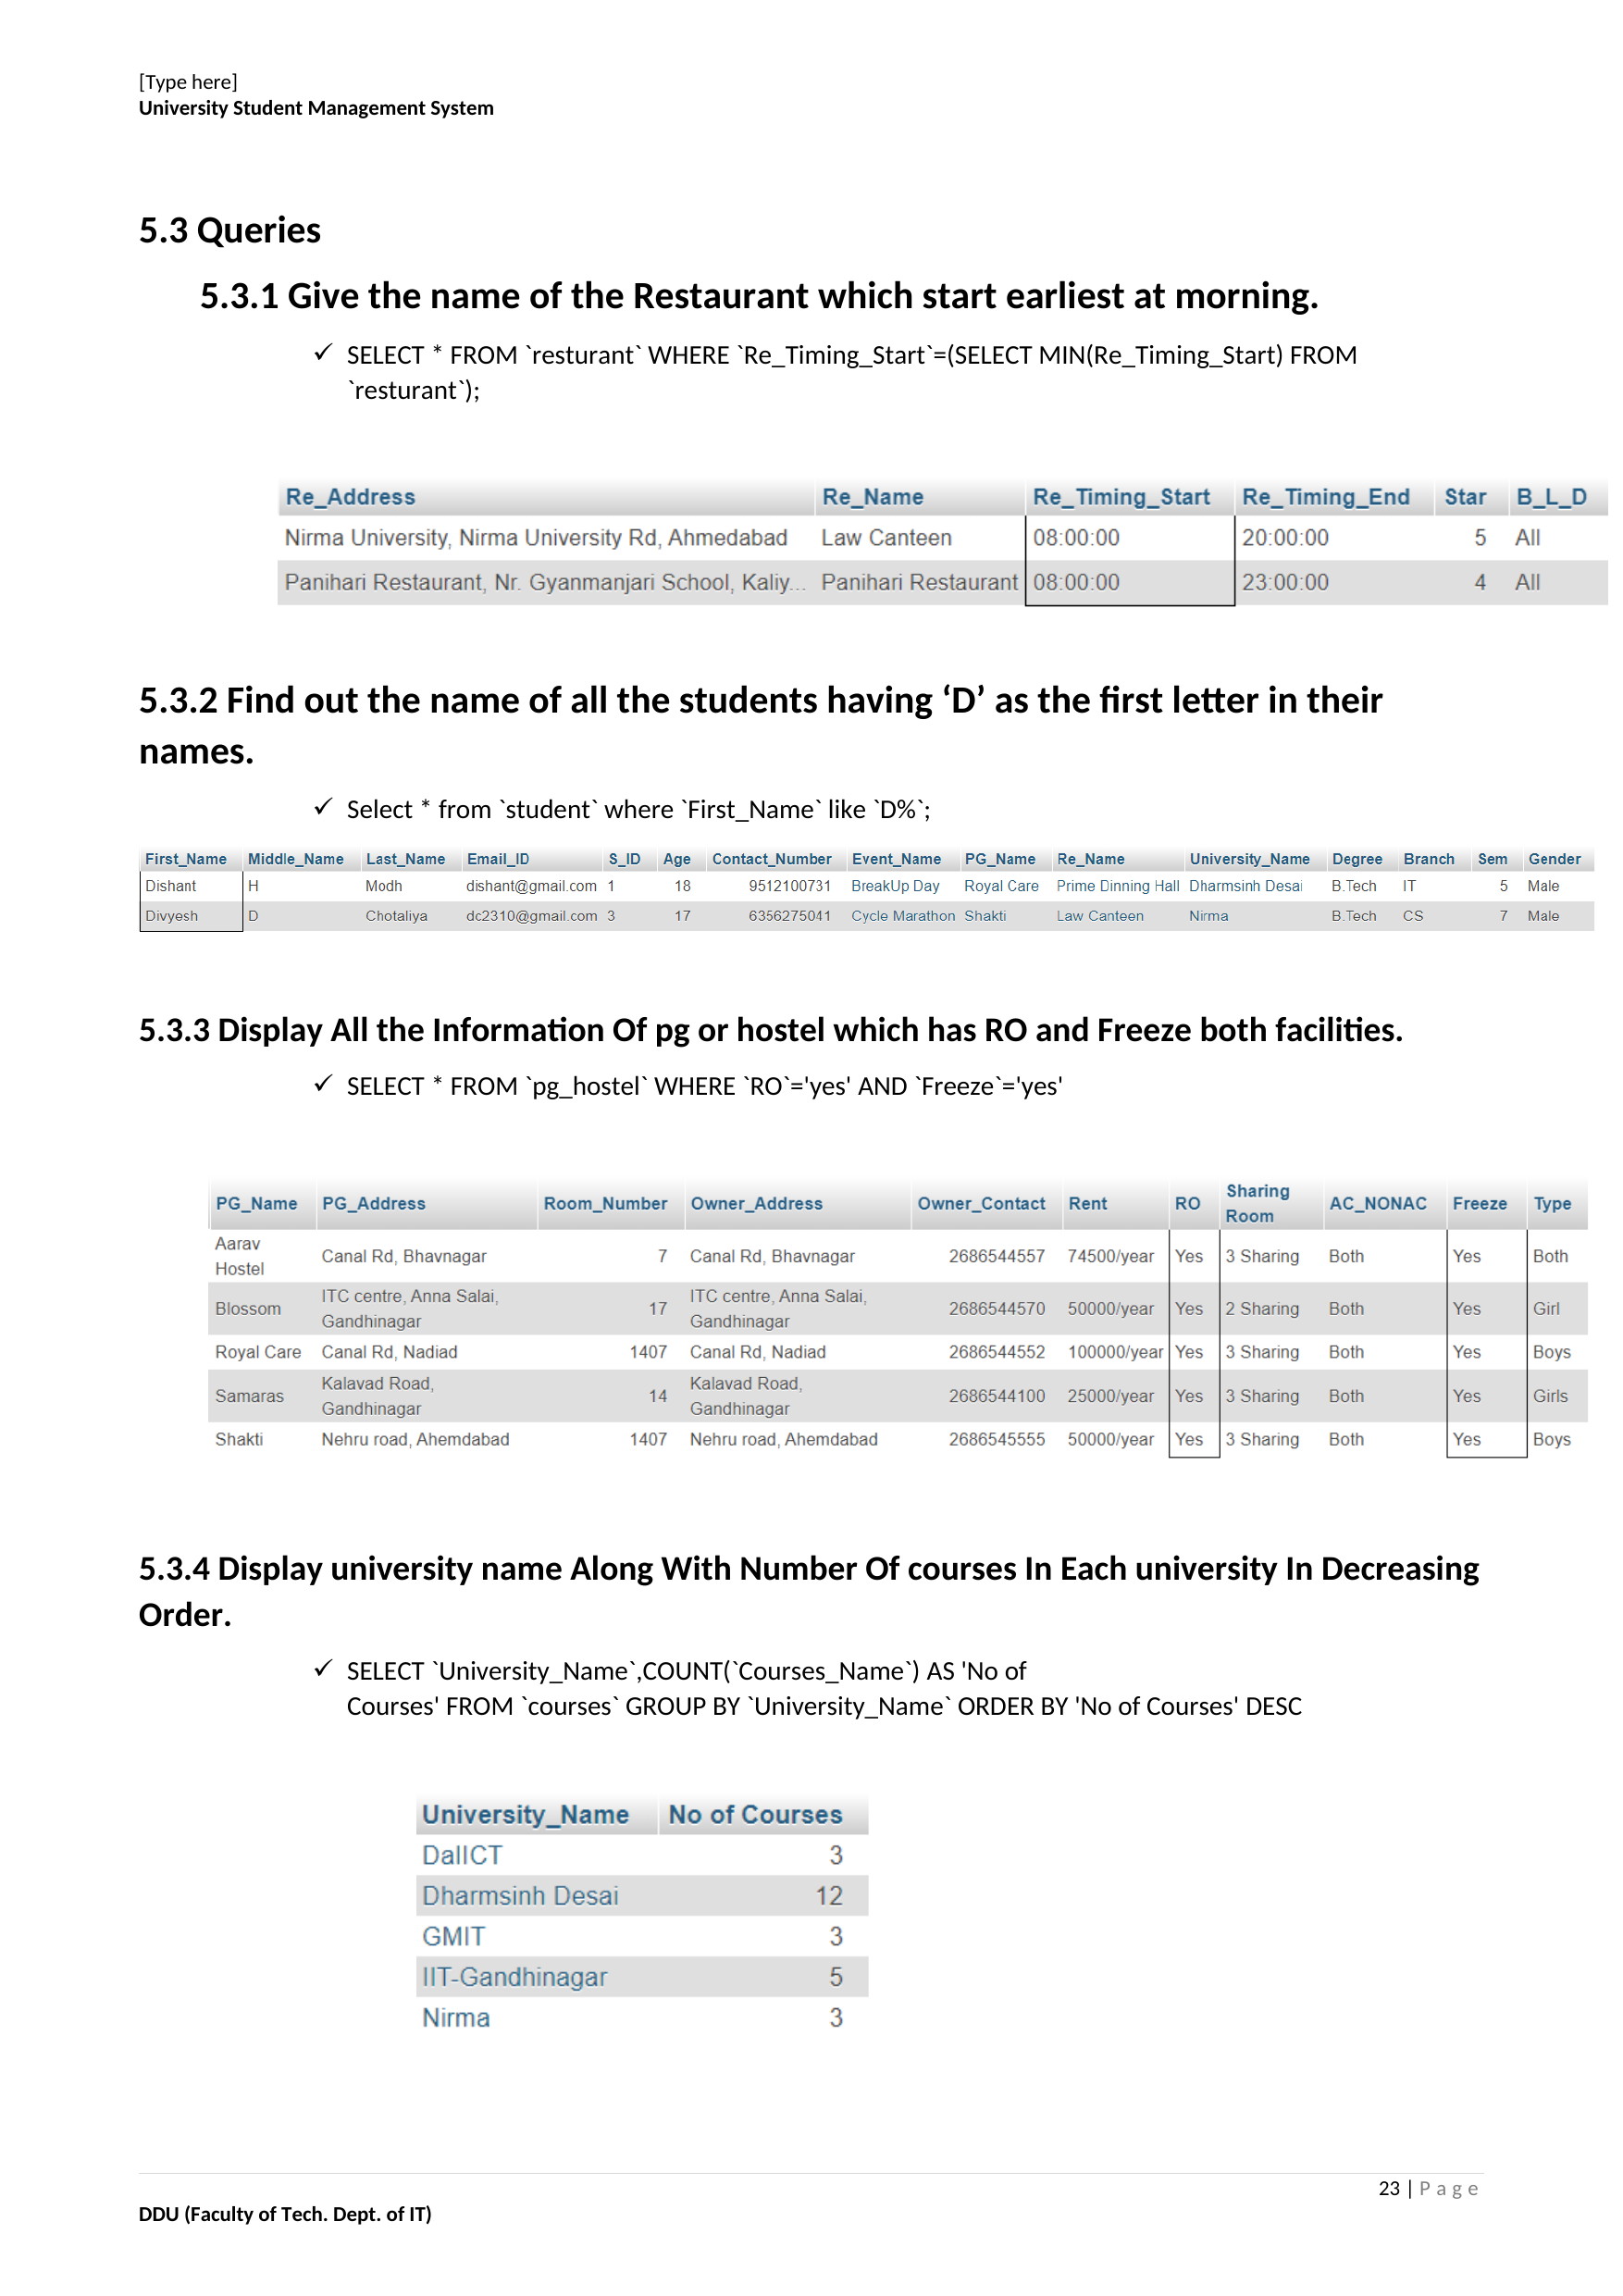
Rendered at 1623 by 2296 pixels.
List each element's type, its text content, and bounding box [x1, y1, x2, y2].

list SELECT * FROM `resturant` WHERE `Re_Timing_Start`=(SELECT MIN(Re_Timing_Start) FROM `resturant`); [312, 338, 1484, 406]
picture [139, 843, 1595, 940]
list SELECT * FROM `pg_hostel` WHERE `RO`='yes' AND `Freeze`='yes' [312, 1069, 1484, 1102]
text 5.3.2 Find out the name of all the students having ‘D’ as the first letter in their names. [139, 676, 1484, 773]
text 5.3.3 Display All the Information Of pg or hostel which has RO and Freeze both facilities. [139, 1008, 1484, 1050]
text 5.3.1 Give the name of the Restaurant which start earliest at morning. [139, 271, 1484, 318]
picture [416, 1791, 870, 2045]
picture [278, 475, 1608, 607]
list SELECT `University_Name`,COUNT(`Courses_Name`) AS 'No of Courses' FROM `courses` GROUP BY `University_Name` ORDER BY 'No of Courses' DESC [312, 1654, 1484, 1722]
picture [208, 1171, 1589, 1463]
text 5.3 Queries [139, 205, 1484, 252]
list Select * from `student` where `First_Name` like `D%`; [312, 792, 1484, 825]
text 5.3.4 Display university name Along With Number Of courses In Each university In Decreasing Order. [139, 1546, 1484, 1635]
